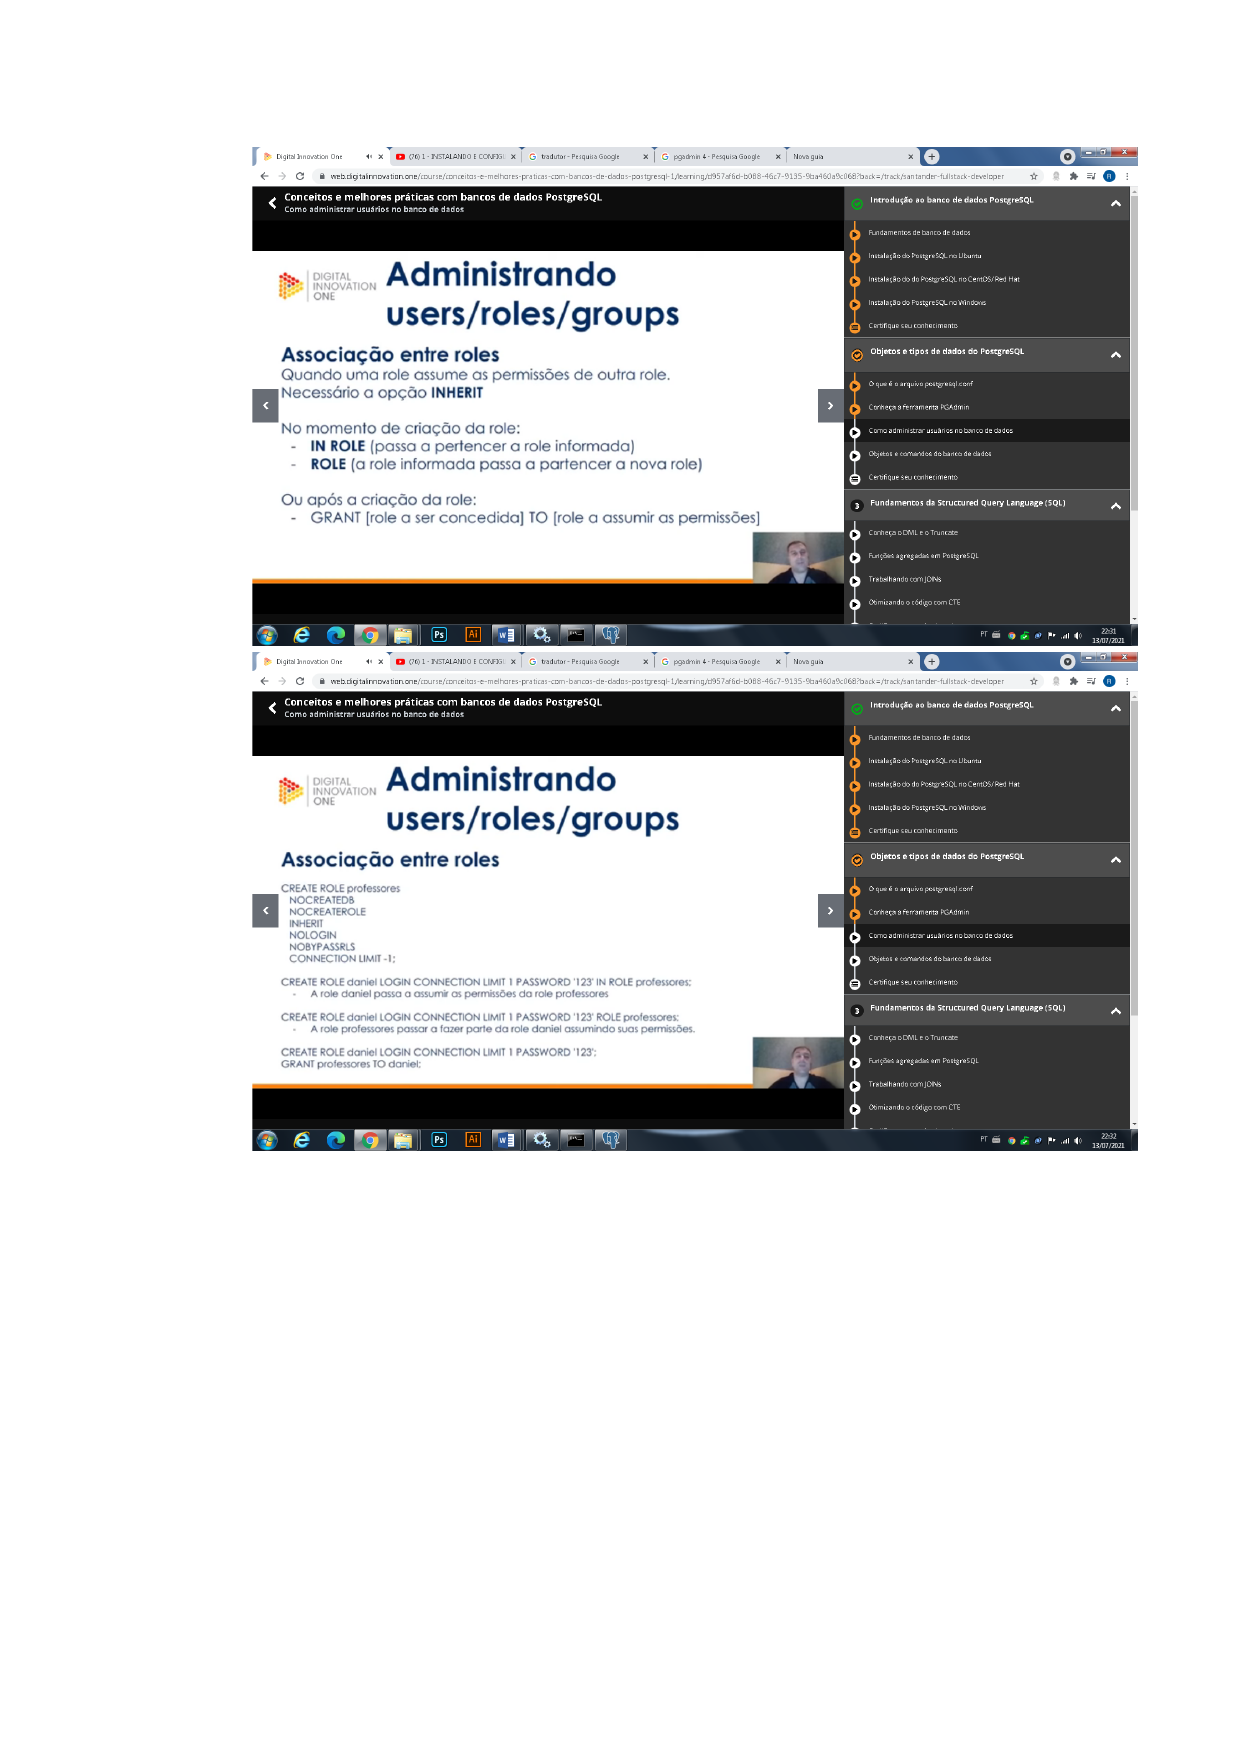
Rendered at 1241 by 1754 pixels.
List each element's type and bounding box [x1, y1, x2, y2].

picture [252, 652, 1138, 1151]
picture [252, 147, 1138, 646]
